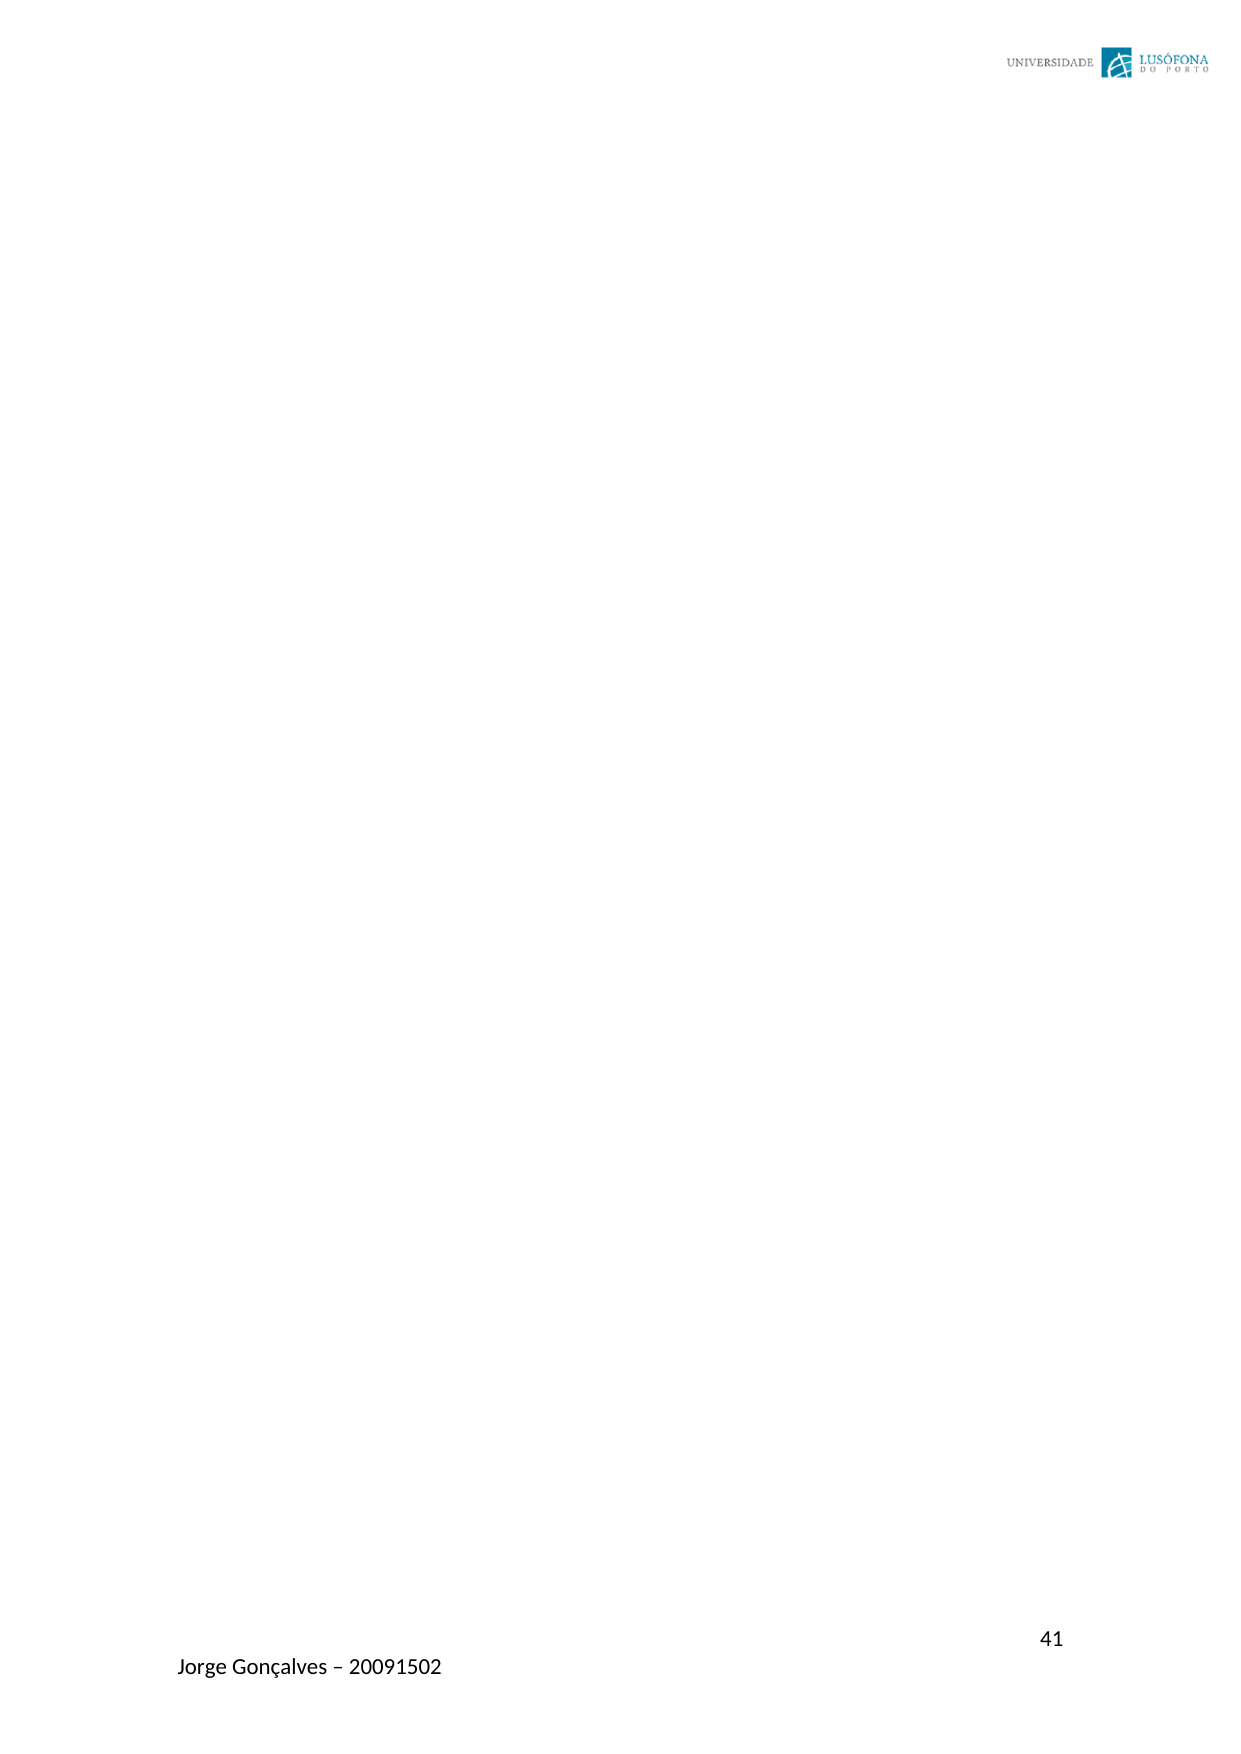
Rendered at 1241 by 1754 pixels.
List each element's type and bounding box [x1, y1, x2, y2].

picture [1006, 3, 1209, 122]
